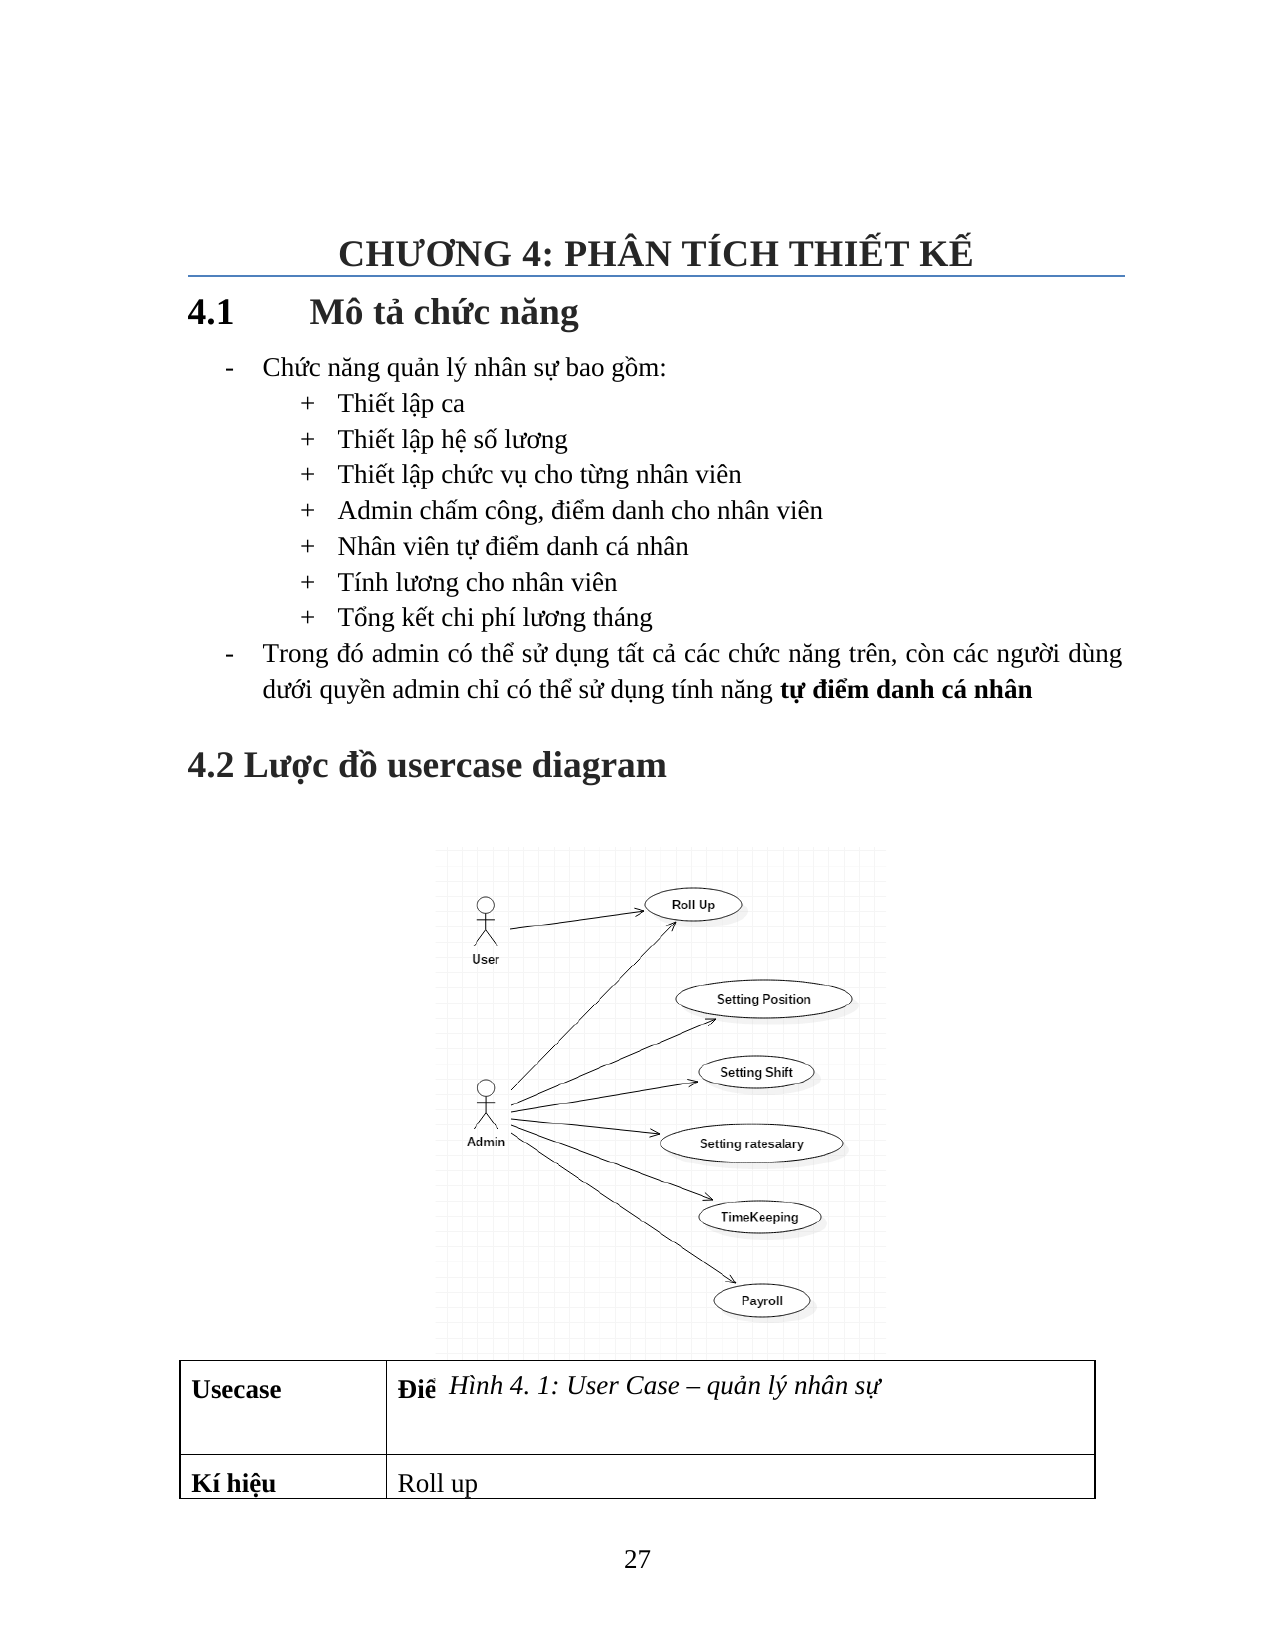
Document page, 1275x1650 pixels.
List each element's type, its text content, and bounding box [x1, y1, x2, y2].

picture [435, 847, 887, 1360]
list Admin chấm công, điểm danh cho nhân viên [300, 494, 1125, 525]
list Thiết lập chức vụ cho từng nhân viên [300, 458, 1125, 490]
subtitle Mô tả chức năng [187, 289, 1125, 332]
list Tổng kết chi phí lương tháng [300, 601, 1125, 633]
list Tính lương cho nhân viên [300, 566, 1125, 597]
table_header Điểm danh [387, 1361, 1094, 1453]
list Thiết lập ca [300, 387, 1125, 418]
list Nhân viên tự điểm danh cá nhân [300, 530, 1125, 561]
list Thiết lập hệ số lương [300, 423, 1125, 454]
title CHƯƠNG 4: PHÂN TÍCH THIẾT KẾ [187, 232, 1125, 277]
list Trong đó admin có thể sử dụng tất cả các chức năng trên, còn các người dùng dưới quyền admin chỉ có thể sử dụng tính năng tự điểm danh cá nhân [225, 637, 1125, 704]
table_header Usecase [181, 1361, 386, 1453]
list Chức năng quản lý nhân sự bao gồm: [225, 351, 1125, 382]
table_cell Roll up [387, 1455, 1094, 1498]
table_cell Kí hiệu [181, 1455, 386, 1498]
subtitle 4.2 Lược đồ usercase diagram [187, 742, 1125, 785]
